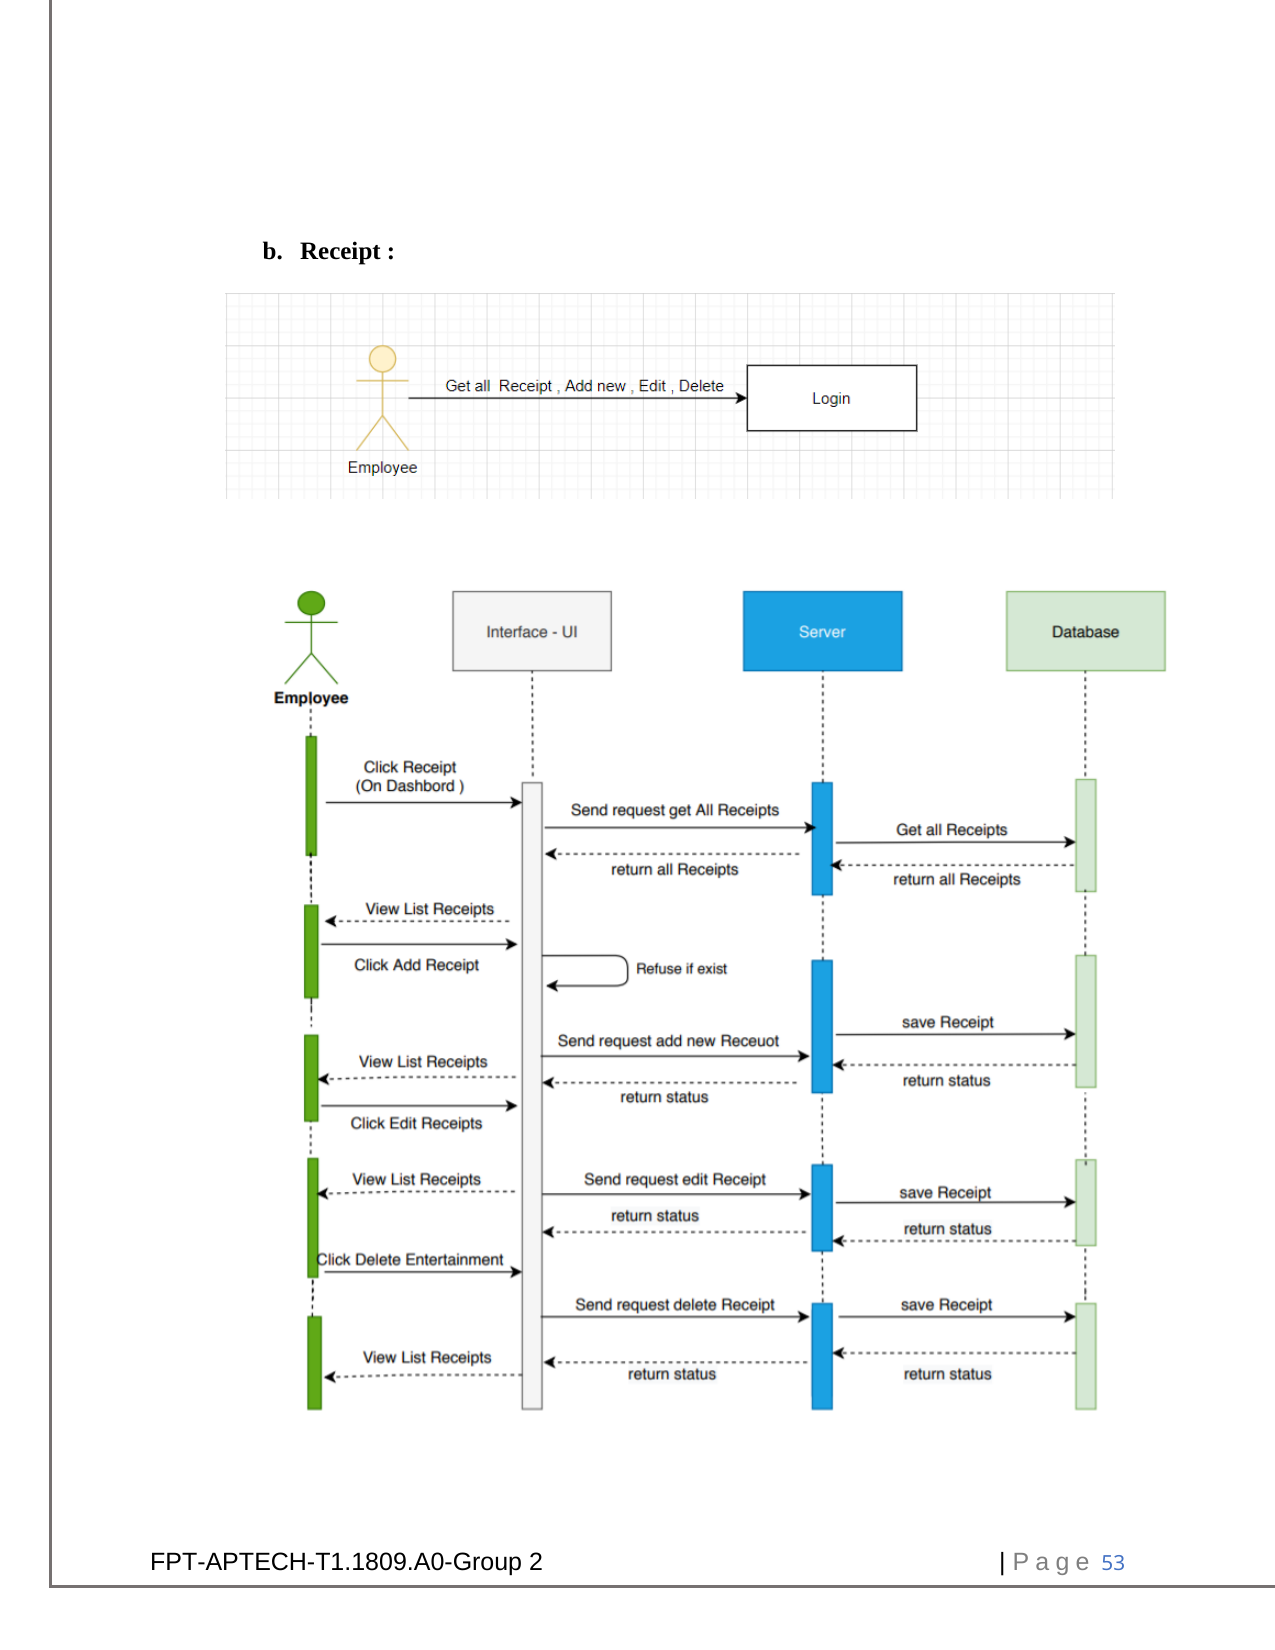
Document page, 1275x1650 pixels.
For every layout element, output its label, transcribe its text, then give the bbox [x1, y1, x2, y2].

picture [225, 293, 1115, 499]
picture [225, 556, 1200, 1447]
list Receipt : [262, 236, 1125, 265]
